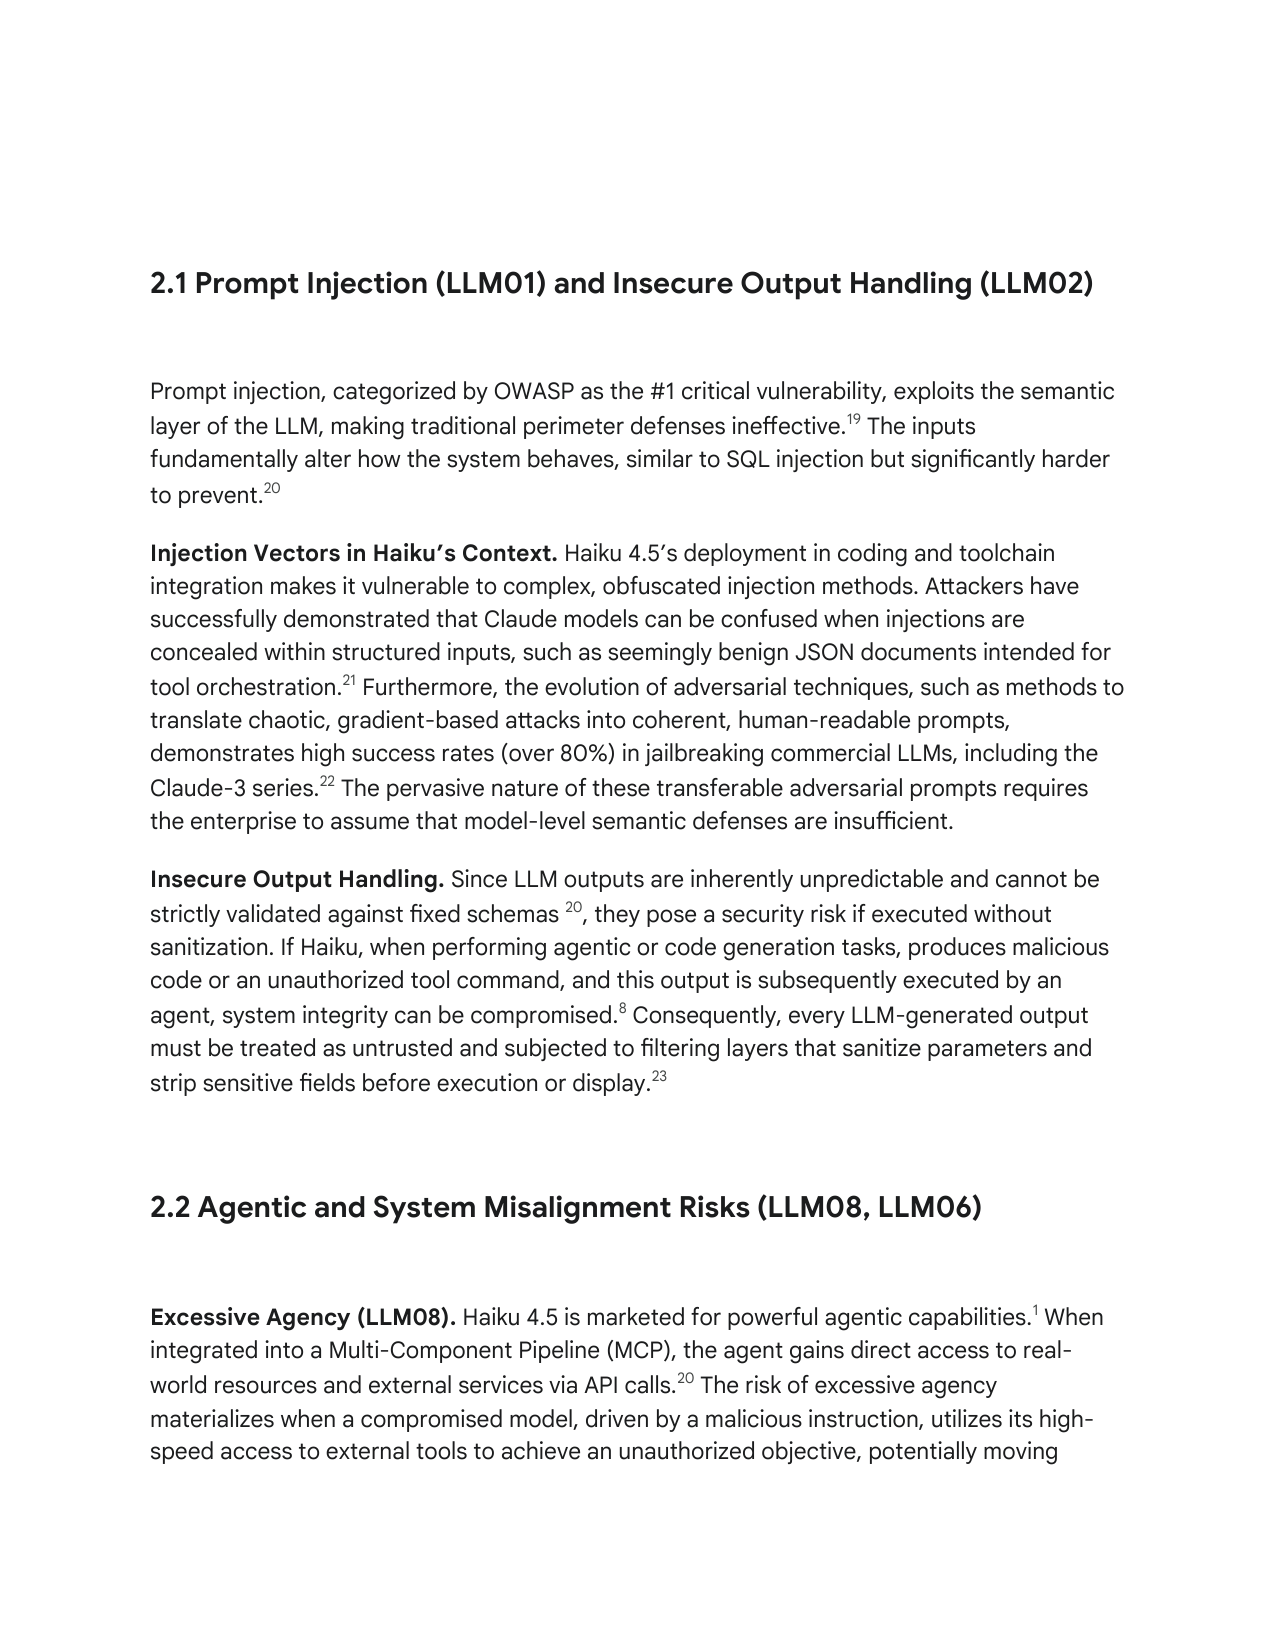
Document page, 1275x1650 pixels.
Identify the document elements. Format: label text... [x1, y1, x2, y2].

text Injection Vectors in Haiku’s Context. Haiku 4.5’s deployment in coding and toolchain integration makes it vulnerable to complex, obfuscated injection methods. Attackers have successfully demonstrated that Claude models can be confused when injections are concealed within structured inputs, such as seemingly benign JSON documents intended for tool orchestration.21 Furthermore, the evolution of adversarial techniques, such as methods to translate chaotic, gradient-based attacks into coherent, human-readable prompts, demonstrates high success rates (over 80%) in jailbreaking commercial LLMs, including the Claude-3 series.22 The pervasive nature of these transferable adversarial prompts requires the enterprise to assume that model-level semantic defenses are insufficient. [150, 539, 1125, 836]
subtitle 2.1 Prompt Injection (LLM01) and Insecure Output Handling (LLM02) [150, 265, 1125, 302]
text Insecure Output Handling. Since LLM outputs are inherently unpredictable and cannot be strictly validated against fixed schemas 20, they pose a security risk if executed without sanitization. If Haiku, when performing agentic or code generation tasks, produces malicious code or an unauthorized tool command, and this output is subsequently executed by an agent, system integrity can be compromised.8 Consequently, every LLM-generated output must be treated as untrusted and subjected to filtering layers that sanitize parameters and strip sensitive fields before execution or display.23 [150, 865, 1125, 1099]
text Prompt injection, categorized by OWASP as the #1 critical vulnerability, exploits the semantic layer of the LLM, making traditional perimeter defenses ineffective.19 The inputs fundamentally alter how the system behaves, similar to SQL injection but significantly harder to prevent.20 [150, 377, 1125, 510]
subtitle 2.2 Agentic and System Misalignment Risks (LLM08, LLM06) [150, 1189, 1125, 1226]
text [150, 1301, 1125, 1466]
